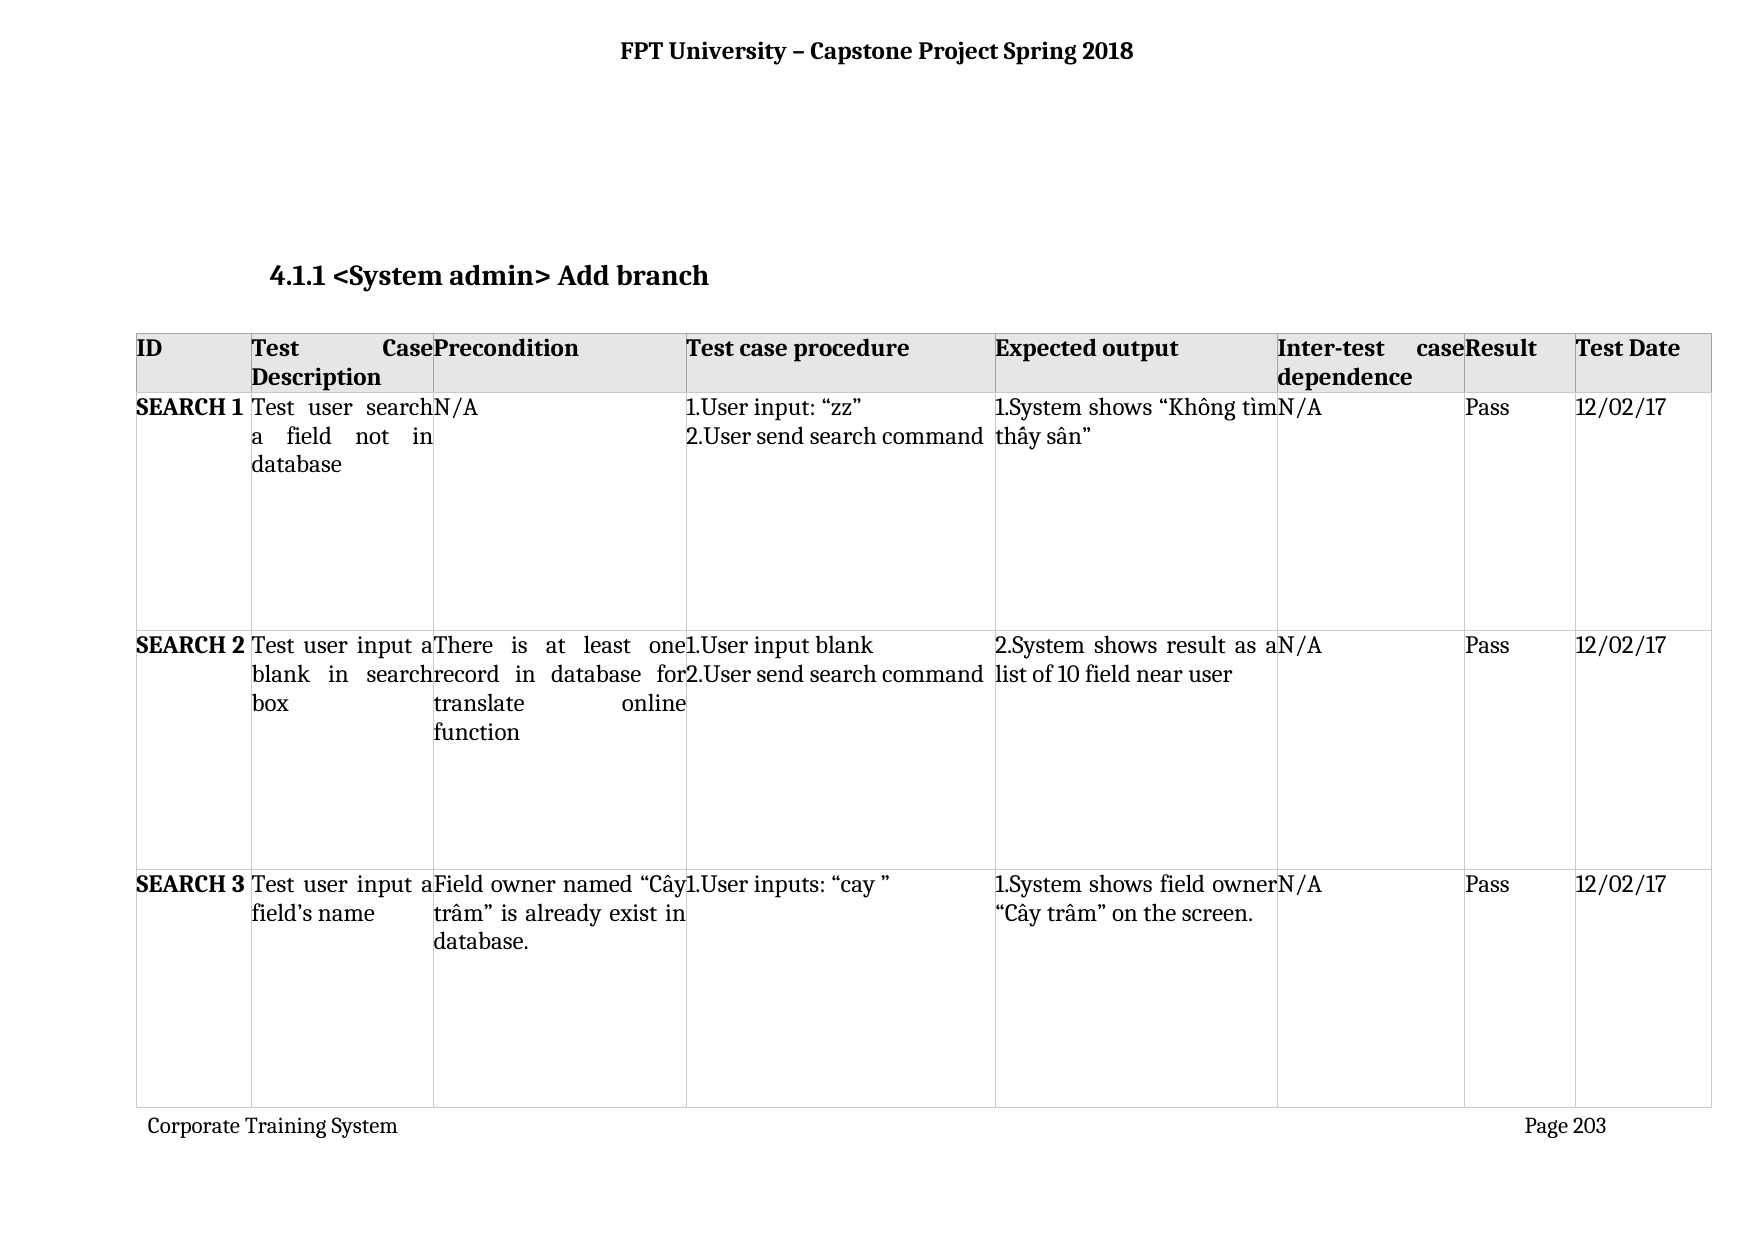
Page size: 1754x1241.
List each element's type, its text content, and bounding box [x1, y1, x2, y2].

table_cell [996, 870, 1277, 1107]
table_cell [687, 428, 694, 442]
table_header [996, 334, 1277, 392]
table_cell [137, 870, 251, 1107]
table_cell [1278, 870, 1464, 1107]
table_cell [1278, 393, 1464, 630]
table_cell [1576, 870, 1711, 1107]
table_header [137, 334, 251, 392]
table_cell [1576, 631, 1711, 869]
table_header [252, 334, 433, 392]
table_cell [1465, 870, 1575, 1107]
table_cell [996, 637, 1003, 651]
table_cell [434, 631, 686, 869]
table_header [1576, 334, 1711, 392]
subtitle 4.1.1 <System admin> Add branch [269, 259, 1606, 293]
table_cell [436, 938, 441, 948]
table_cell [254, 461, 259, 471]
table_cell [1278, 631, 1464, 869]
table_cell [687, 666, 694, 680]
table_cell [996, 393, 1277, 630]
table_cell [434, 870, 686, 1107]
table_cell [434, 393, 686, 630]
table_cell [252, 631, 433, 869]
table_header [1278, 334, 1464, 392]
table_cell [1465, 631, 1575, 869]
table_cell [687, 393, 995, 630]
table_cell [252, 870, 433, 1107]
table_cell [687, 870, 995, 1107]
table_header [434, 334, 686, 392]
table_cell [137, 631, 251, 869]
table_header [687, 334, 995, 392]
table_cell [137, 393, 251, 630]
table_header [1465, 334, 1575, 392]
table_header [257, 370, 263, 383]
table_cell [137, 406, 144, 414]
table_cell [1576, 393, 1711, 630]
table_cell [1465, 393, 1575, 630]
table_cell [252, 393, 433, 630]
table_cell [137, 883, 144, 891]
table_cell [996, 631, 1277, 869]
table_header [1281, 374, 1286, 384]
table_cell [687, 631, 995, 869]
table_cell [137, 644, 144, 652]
